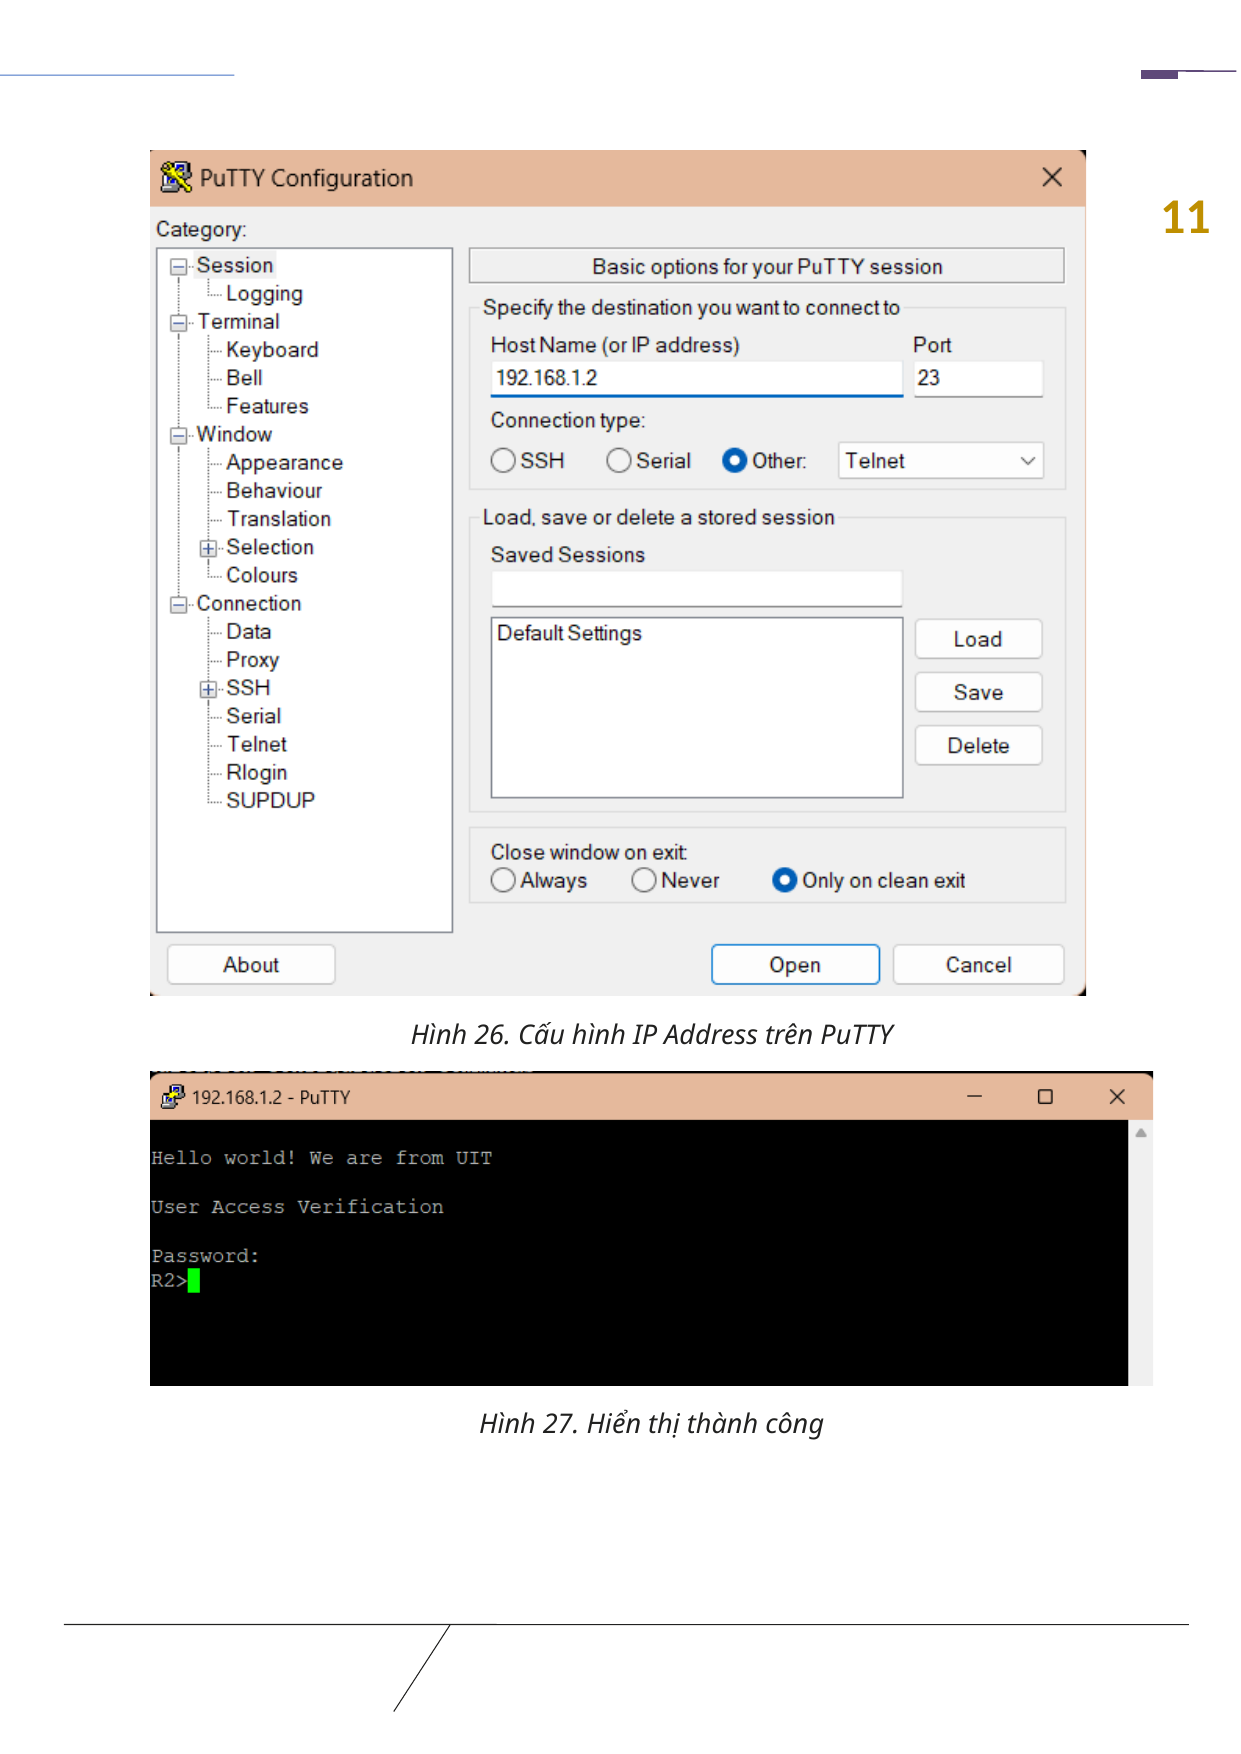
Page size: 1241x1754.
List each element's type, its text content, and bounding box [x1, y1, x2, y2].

text Hình 27. Hiển thị thành công [150, 1405, 1153, 1442]
picture [150, 1071, 1154, 1386]
picture [150, 150, 1087, 996]
text Hình 26. Cấu hình IP Address trên PuTTY [150, 1015, 1153, 1052]
